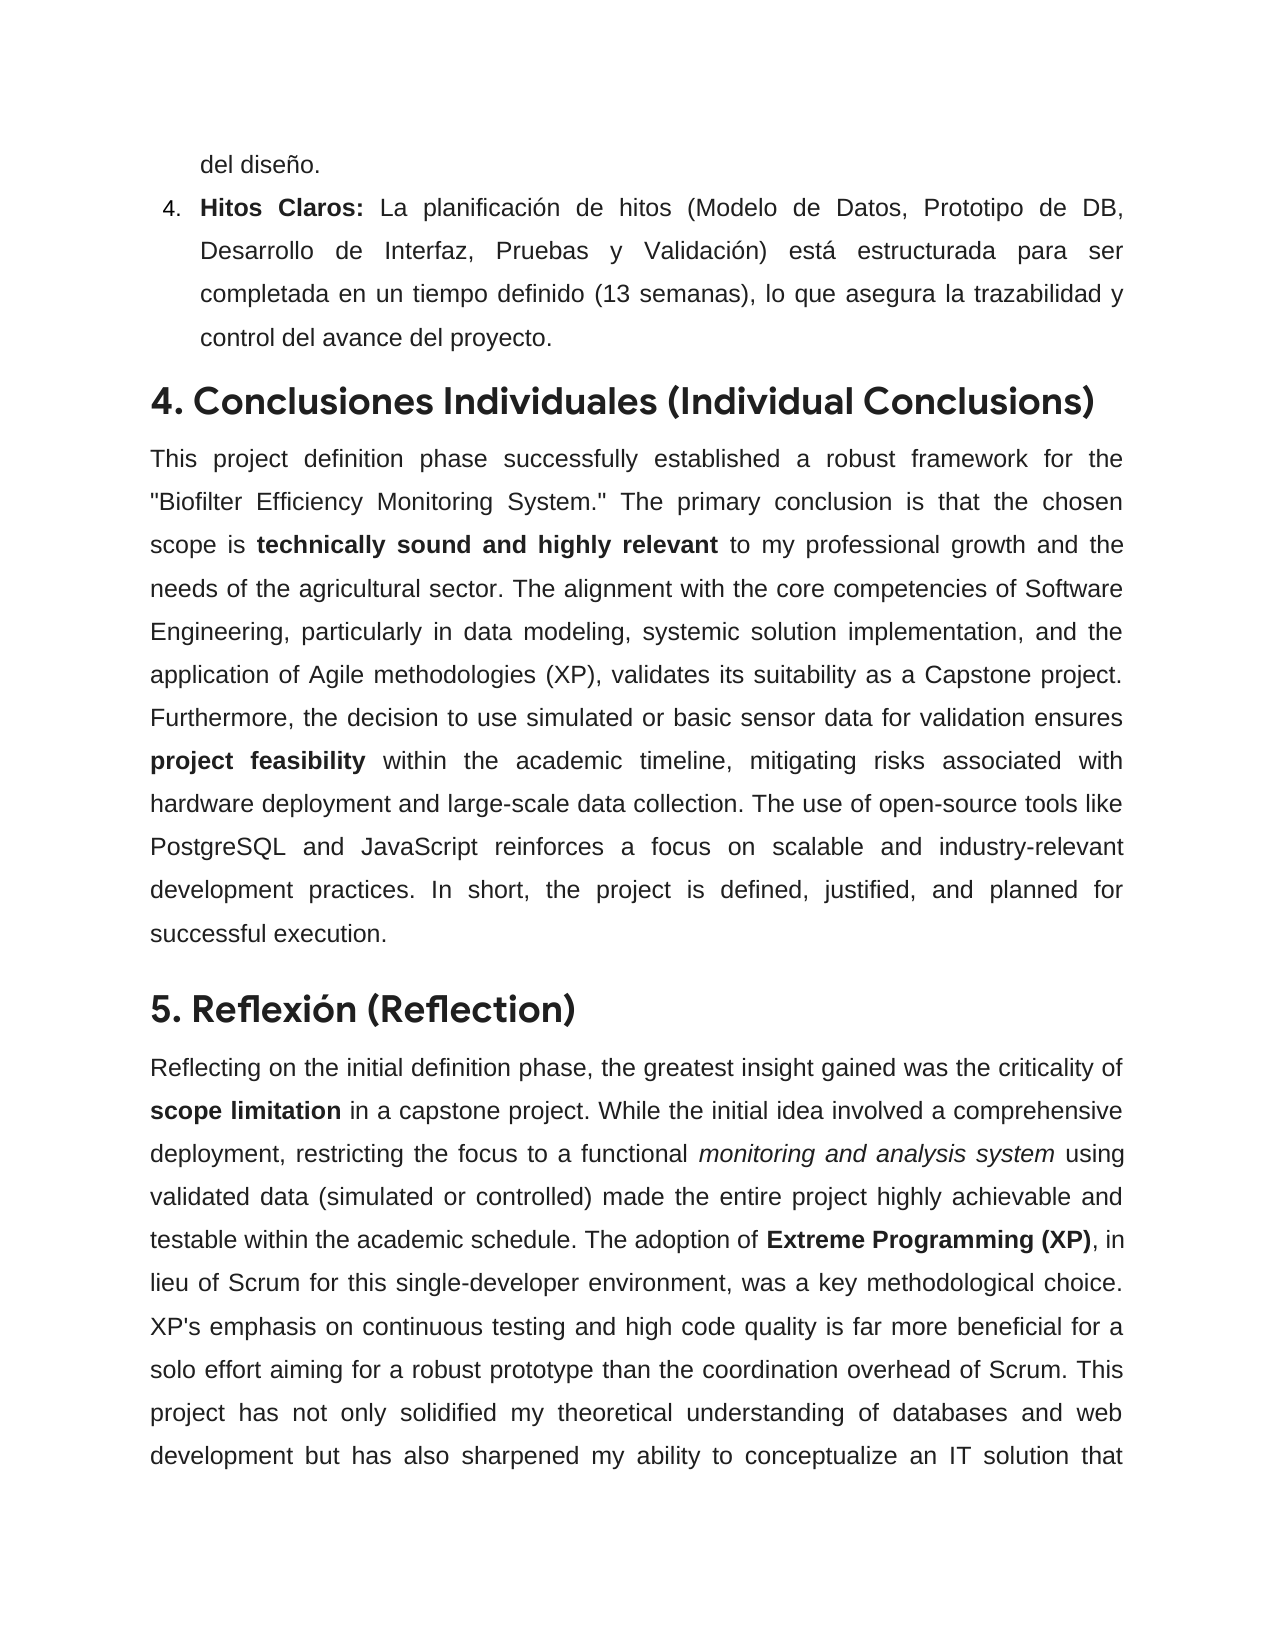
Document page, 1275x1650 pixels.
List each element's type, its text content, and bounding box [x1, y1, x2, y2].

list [162, 150, 1125, 179]
list Hitos Claros: La planificación de hitos (Modelo de Datos, Prototipo de DB, Desarrollo de Interfaz, Pruebas y Validación) está estructurada para ser completada en un tiempo definido (13 semanas), lo que asegura la trazabilidad y control del avance del proyecto. [162, 193, 1125, 351]
text This project definition phase successfully established a robust framework for the "Biofilter Efficiency Monitoring System." The primary conclusion is that the chosen scope is technically sound and highly relevant to my professional growth and the needs of the agricultural sector. The alignment with the core competencies of Software Engineering, particularly in data modeling, systemic solution implementation, and the application of Agile methodologies (XP), validates its suitability as a Capstone project. Furthermore, the decision to use simulated or basic sensor data for validation ensures project feasibility within the academic timeline, mitigating risks associated with hardware deployment and large-scale data collection. The use of open-source tools like PostgreSQL and JavaScript reinforces a focus on scalable and industry-relevant development practices. In short, the project is defined, justified, and planned for successful execution. [150, 444, 1125, 947]
subtitle 5. Reflexión (Reflection) [150, 987, 1125, 1034]
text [150, 1053, 1125, 1469]
subtitle 4. Conclusiones Individuales (Individual Conclusions) [150, 378, 1125, 425]
